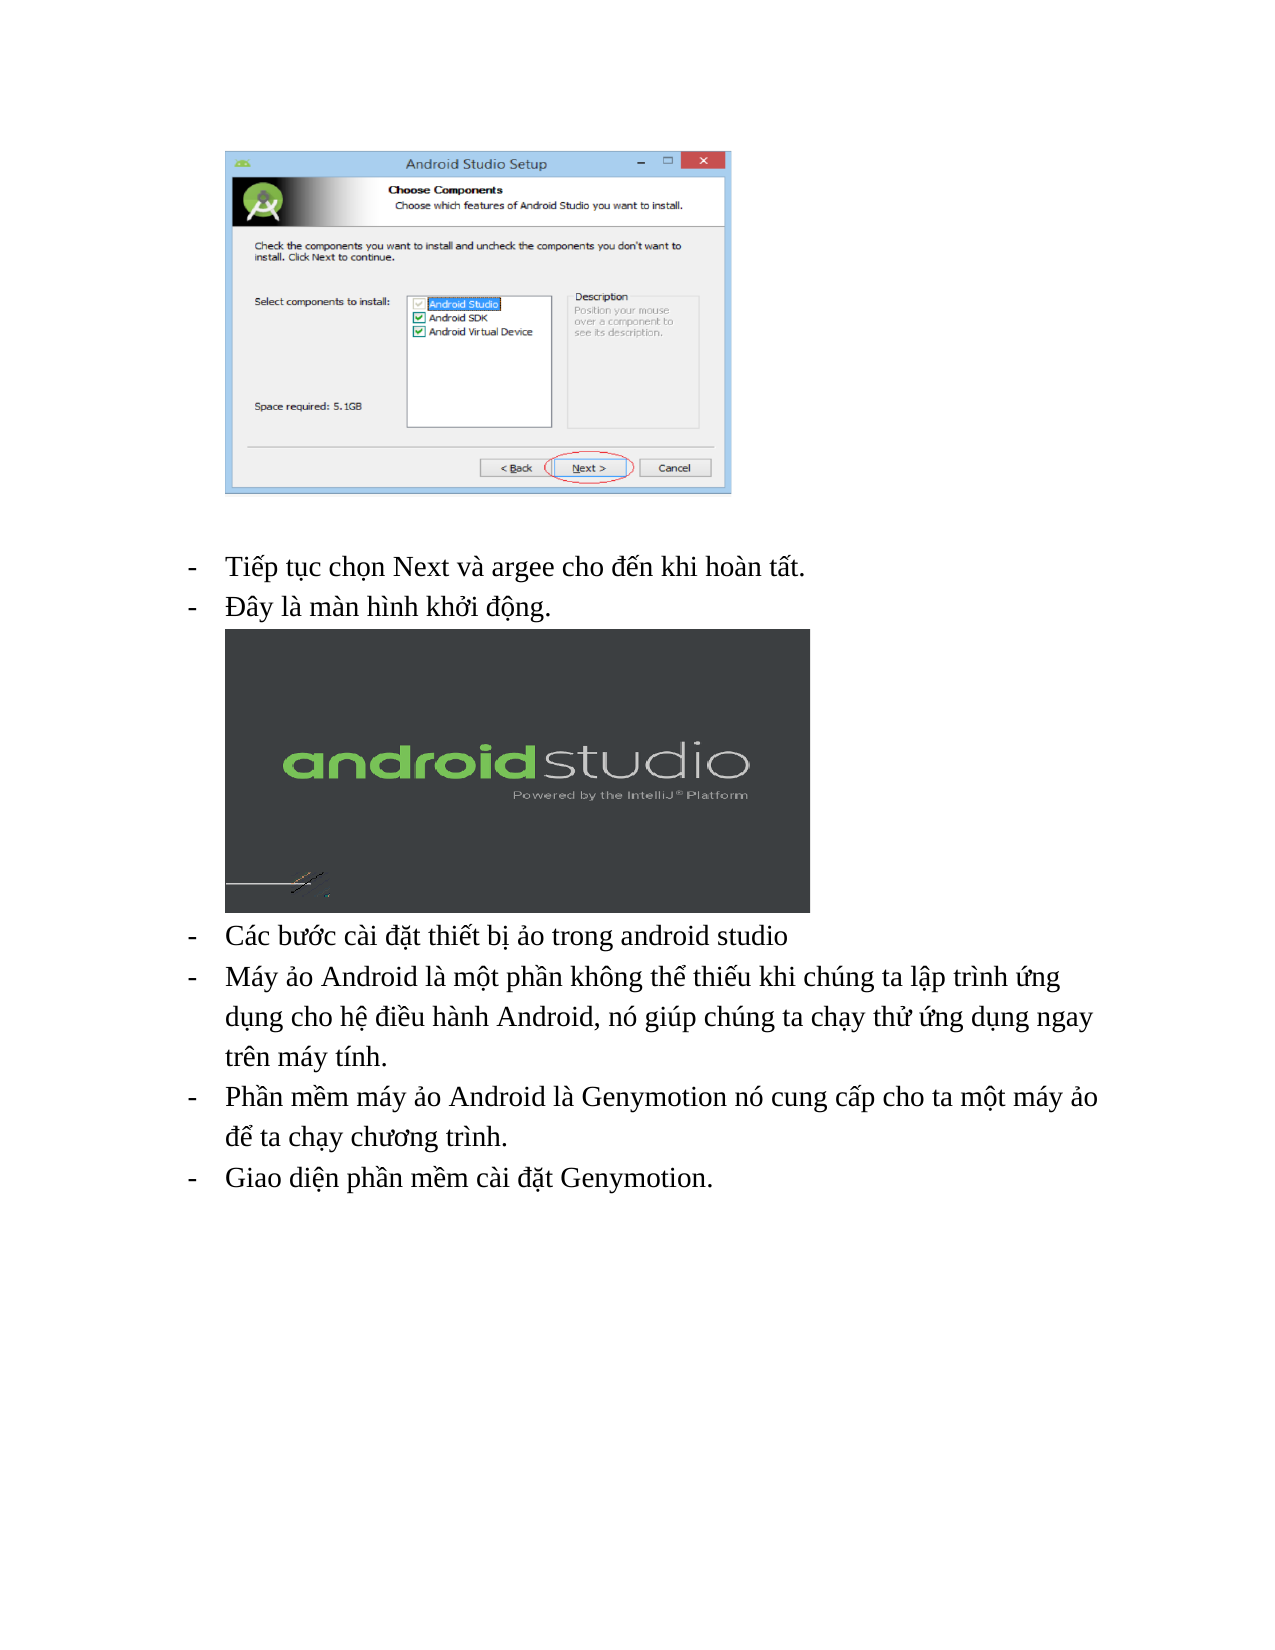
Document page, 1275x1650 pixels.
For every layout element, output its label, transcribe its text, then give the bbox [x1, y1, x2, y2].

list Phần mềm máy ảo Android là Genymotion nó cung cấp cho ta một máy ảo để ta chạy chương trình. [187, 1079, 1125, 1153]
picture [225, 629, 811, 913]
list Máy ảo Android là một phần không thể thiếu khi chúng ta lập trình ứng dụng cho hệ điều hành Android, nó giúp chúng ta chạy thử ứng dụng ngay trên máy tính. [187, 959, 1125, 1073]
picture [225, 150, 732, 497]
list Đây là màn hình khởi động. [187, 589, 1125, 623]
list Giao diện phần mềm cài đặt Genymotion. [187, 1160, 1125, 1193]
list Tiếp tục chọn Next và argee cho đến khi hoàn tất. [187, 549, 1125, 583]
list Các bước cài đặt thiết bị ảo trong android studio [187, 918, 1125, 952]
